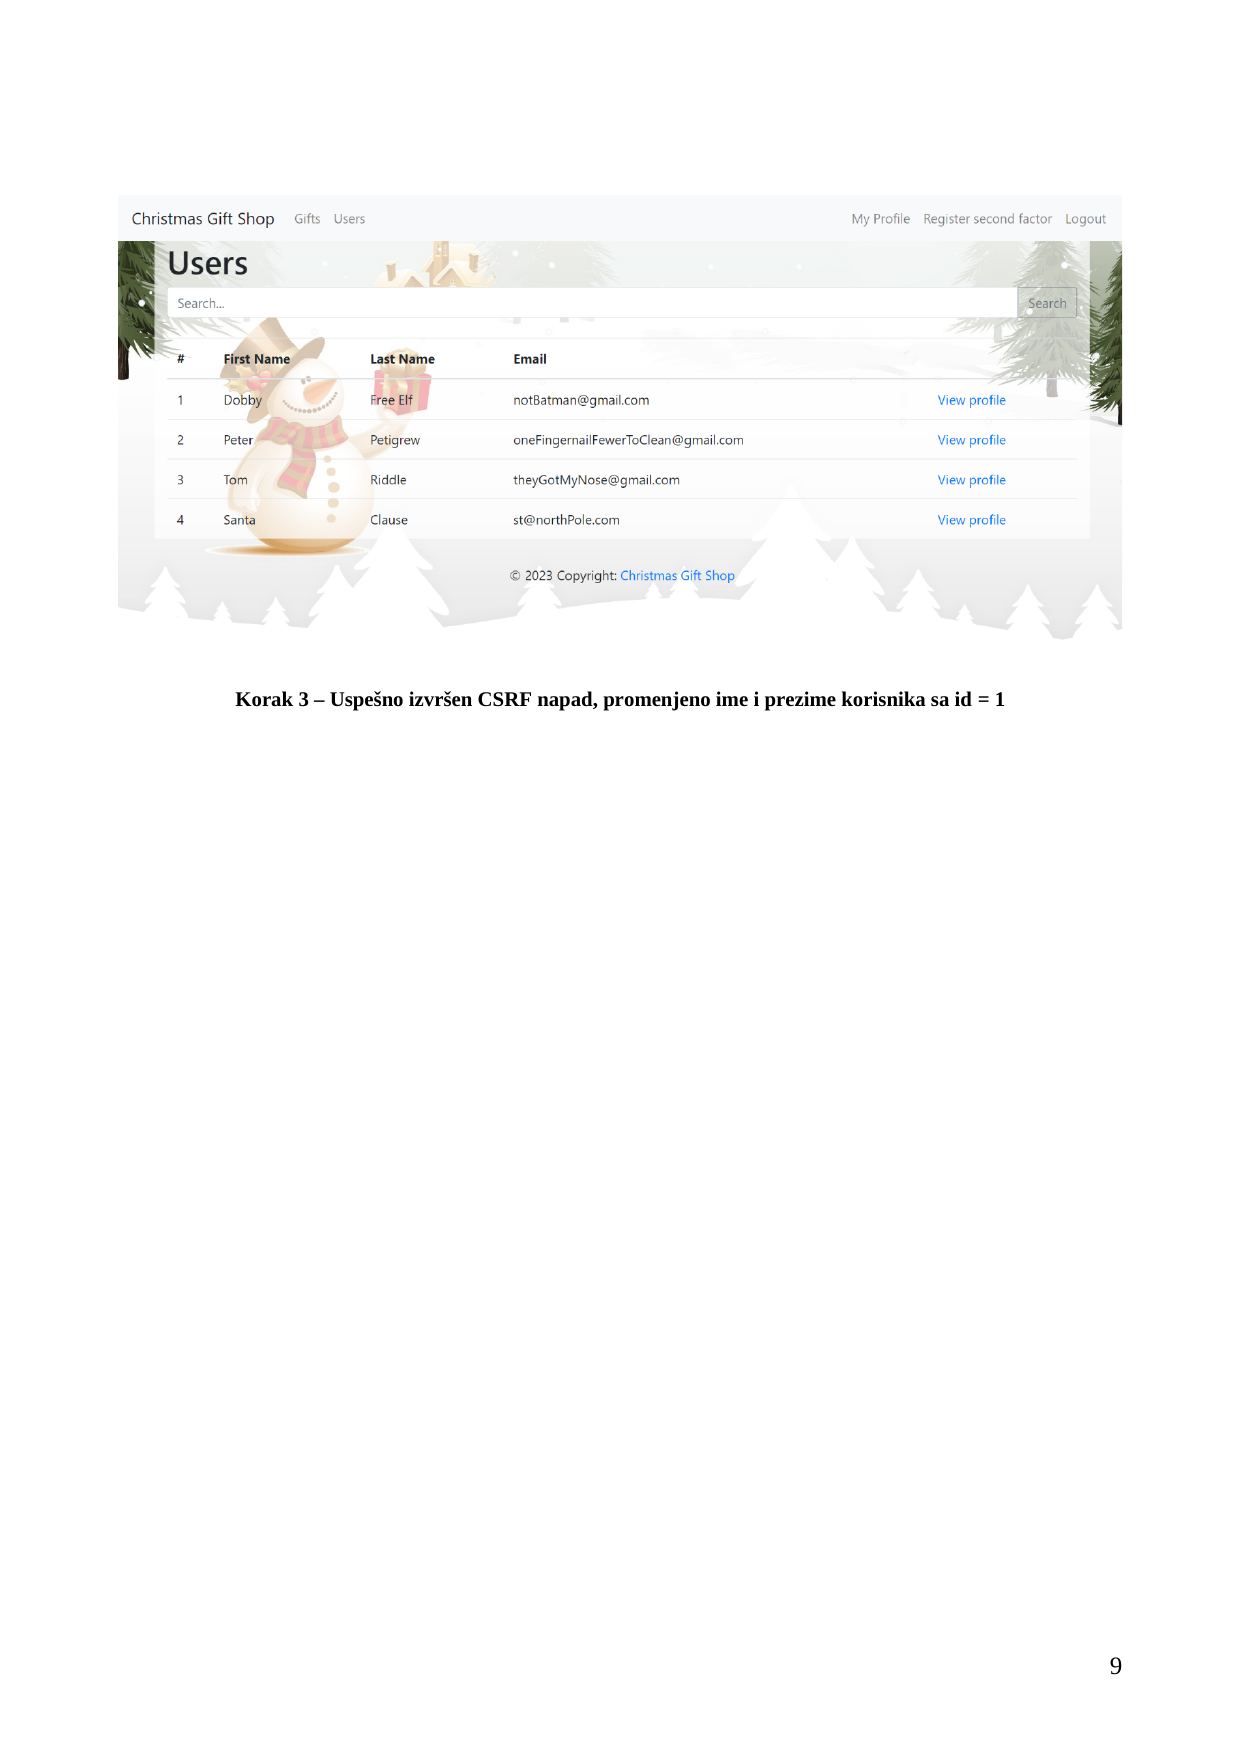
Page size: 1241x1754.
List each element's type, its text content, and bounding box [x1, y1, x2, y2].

picture [118, 193, 1123, 656]
text Korak 3 – Uspešno izvršen CSRF napad, promenjeno ime i prezime korisnika sa id = 1 [118, 687, 1122, 711]
